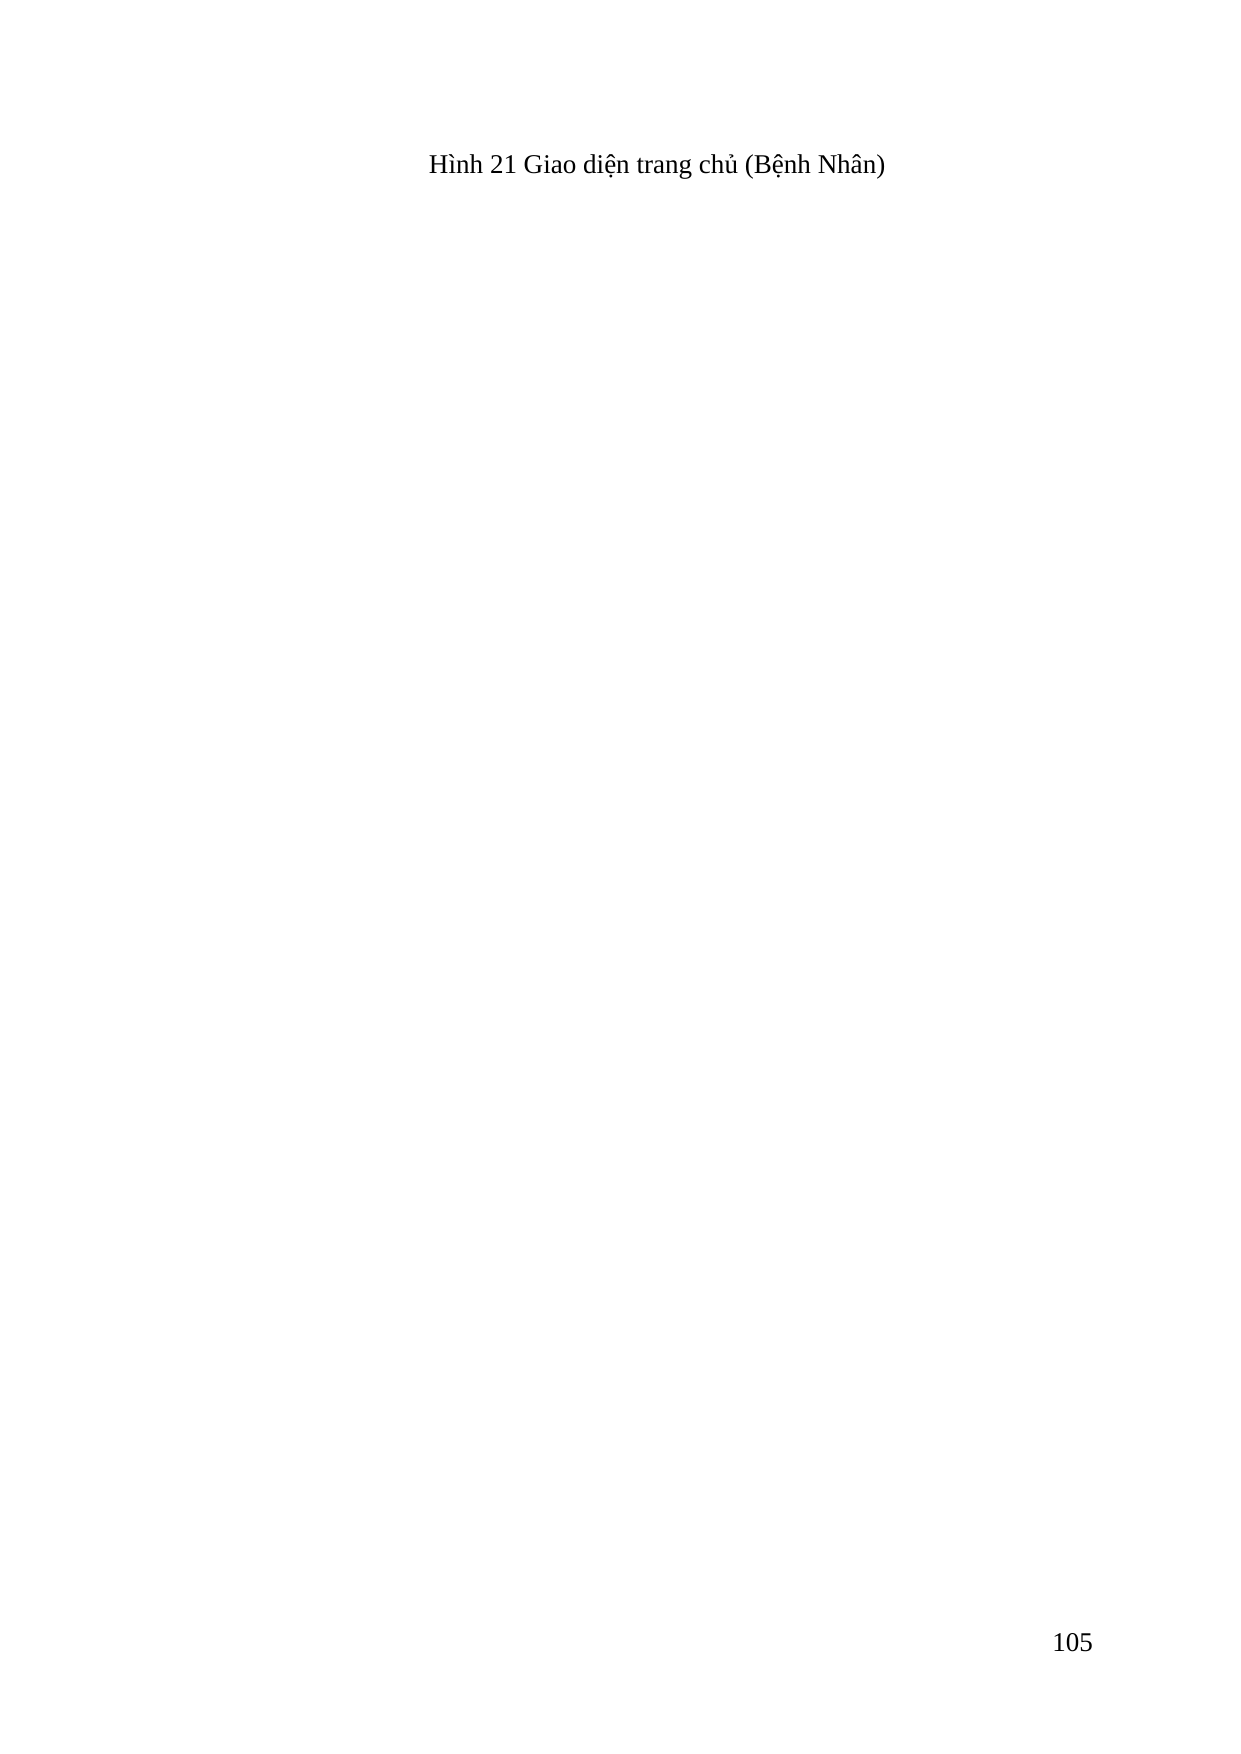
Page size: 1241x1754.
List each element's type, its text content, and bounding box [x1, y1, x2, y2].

text Hình 21 Giao diện trang chủ (Bệnh Nhân) [221, 148, 1092, 179]
